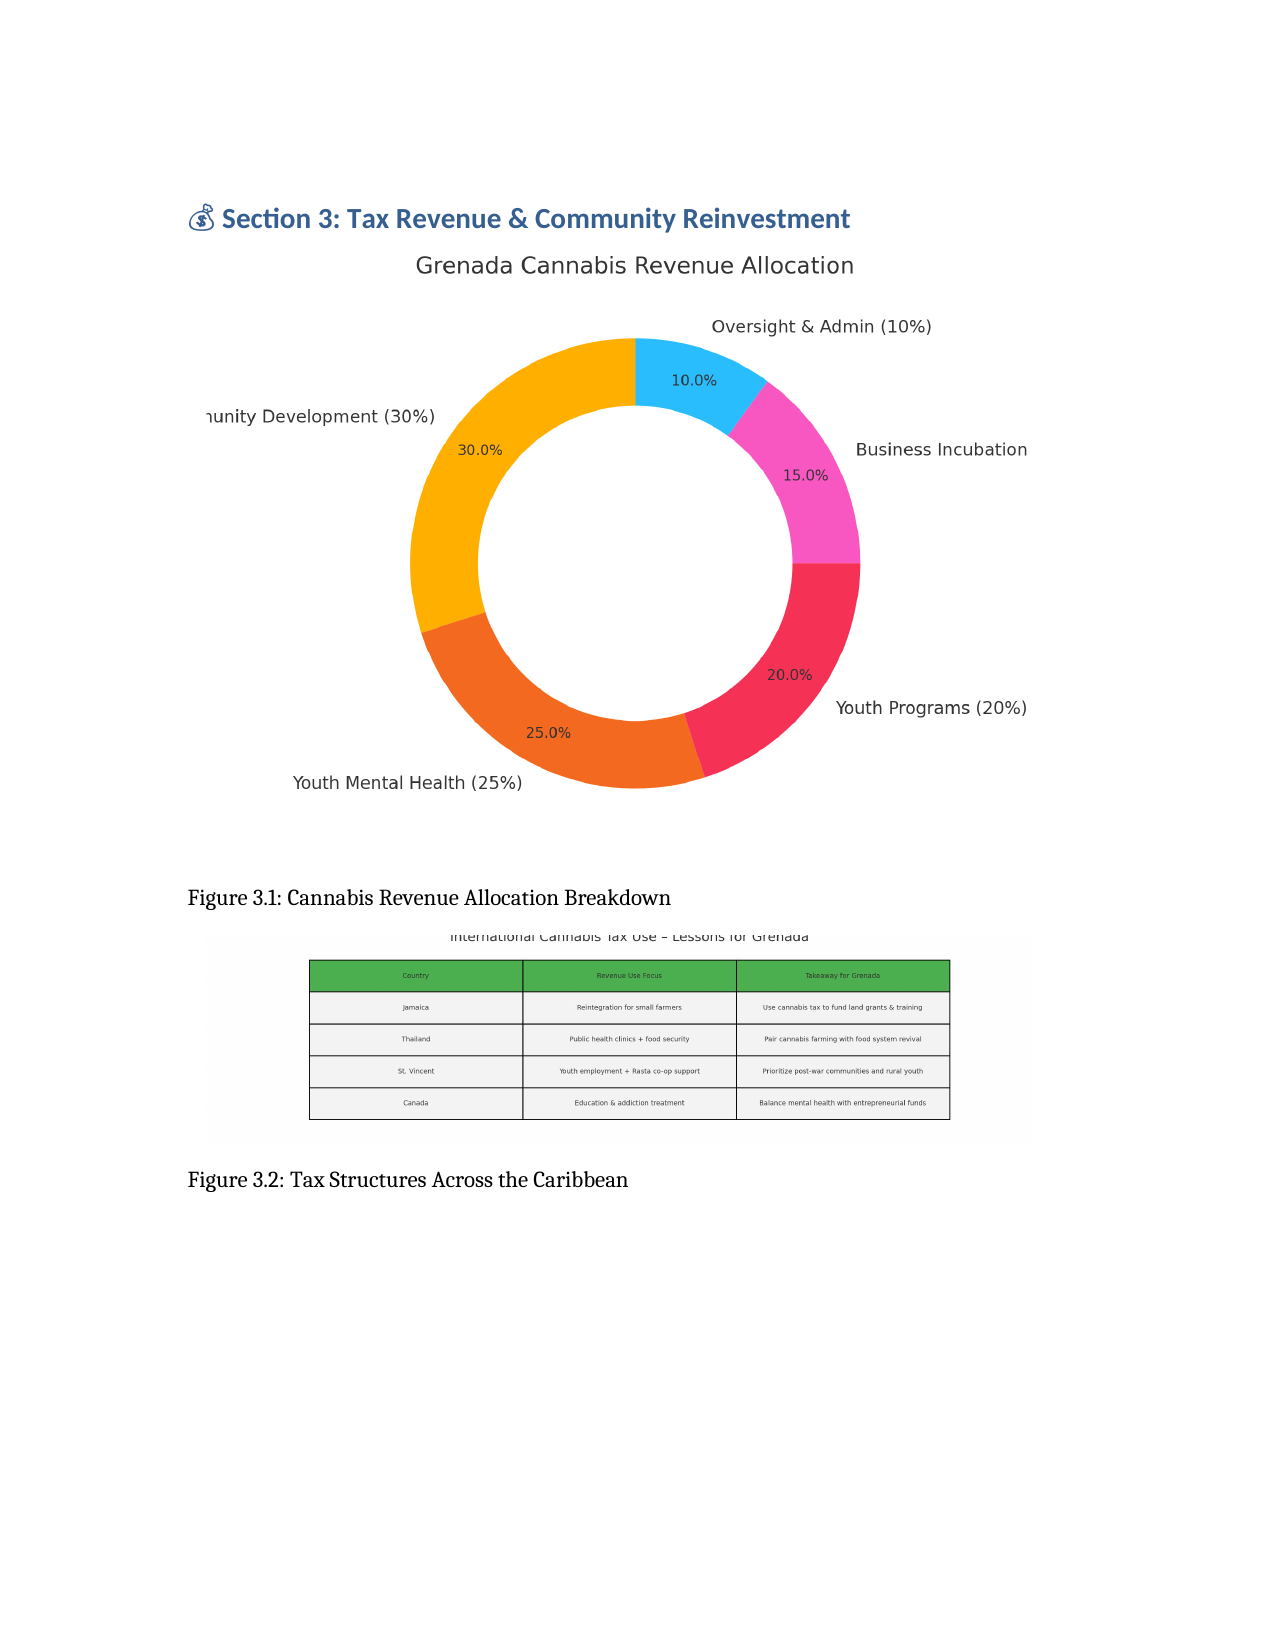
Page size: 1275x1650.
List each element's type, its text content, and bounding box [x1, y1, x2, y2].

text Figure 3.1: Cannabis Revenue Allocation Breakdown [187, 884, 1087, 911]
picture [206, 241, 1032, 860]
subtitle 💰 Section 3: Tax Revenue & Community Reinvestment [187, 200, 1087, 236]
text Figure 3.2: Tax Structures Across the Caribbean [187, 1166, 1087, 1193]
picture [206, 935, 1032, 1142]
